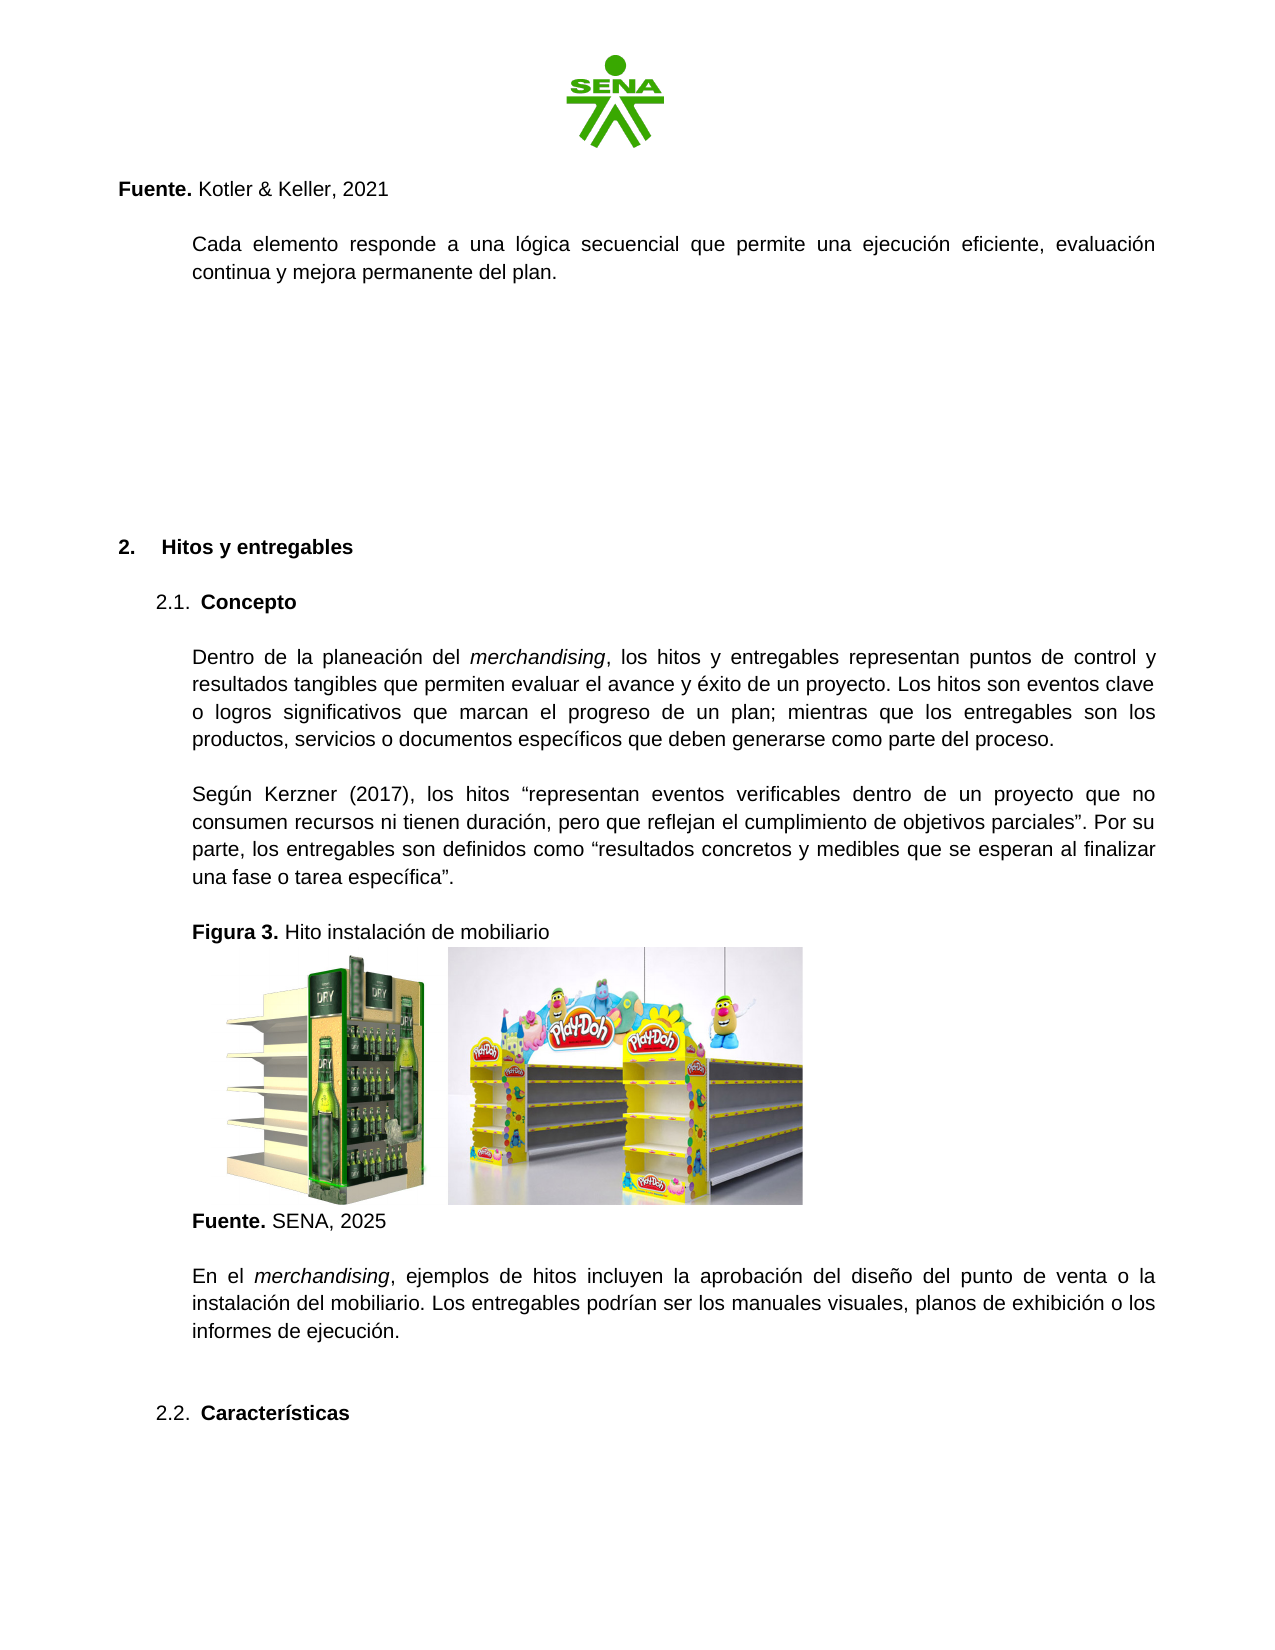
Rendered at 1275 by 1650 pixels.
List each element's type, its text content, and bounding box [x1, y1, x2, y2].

text Fuente. SENA, 2025 [192, 1209, 1157, 1233]
text Fuente. Kotler & Keller, 2021 [118, 177, 1157, 201]
text Dentro de la planeación del merchandising, los hitos y entregables representan puntos de control y resultados tangibles que permiten evaluar el avance y éxito de un proyecto. Los hitos son eventos clave o logros significativos que marcan el progreso de un plan; mientras que los entregables son los productos, servicios o documentos específicos que deben generarse como parte del proceso. [192, 645, 1157, 751]
list Concepto [156, 590, 1157, 614]
text Según Kerzner (2017), los hitos “representan eventos verificables dentro de un proyecto que no consumen recursos ni tienen duración, pero que reflejan el cumplimiento de objetivos parciales”. Por su parte, los entregables son definidos como “resultados concretos y medibles que se esperan al finalizar una fase o tarea específica”. [192, 782, 1157, 889]
list Hitos y entregables [118, 535, 1157, 559]
text Figura 3. Hito instalación de mobiliario [192, 920, 1157, 944]
list Características [156, 1401, 1157, 1425]
text Cada elemento responde a una lógica secuencial que permite una ejecución eficiente, evaluación continua y mejora permanente del plan. [192, 232, 1157, 284]
picture [566, 55, 664, 148]
text En el merchandising, ejemplos de hitos incluyen la aprobación del diseño del punto de venta o la instalación del mobiliario. Los entregables podrían ser los manuales visuales, planos de exhibición o los informes de ejecución. [192, 1264, 1157, 1343]
